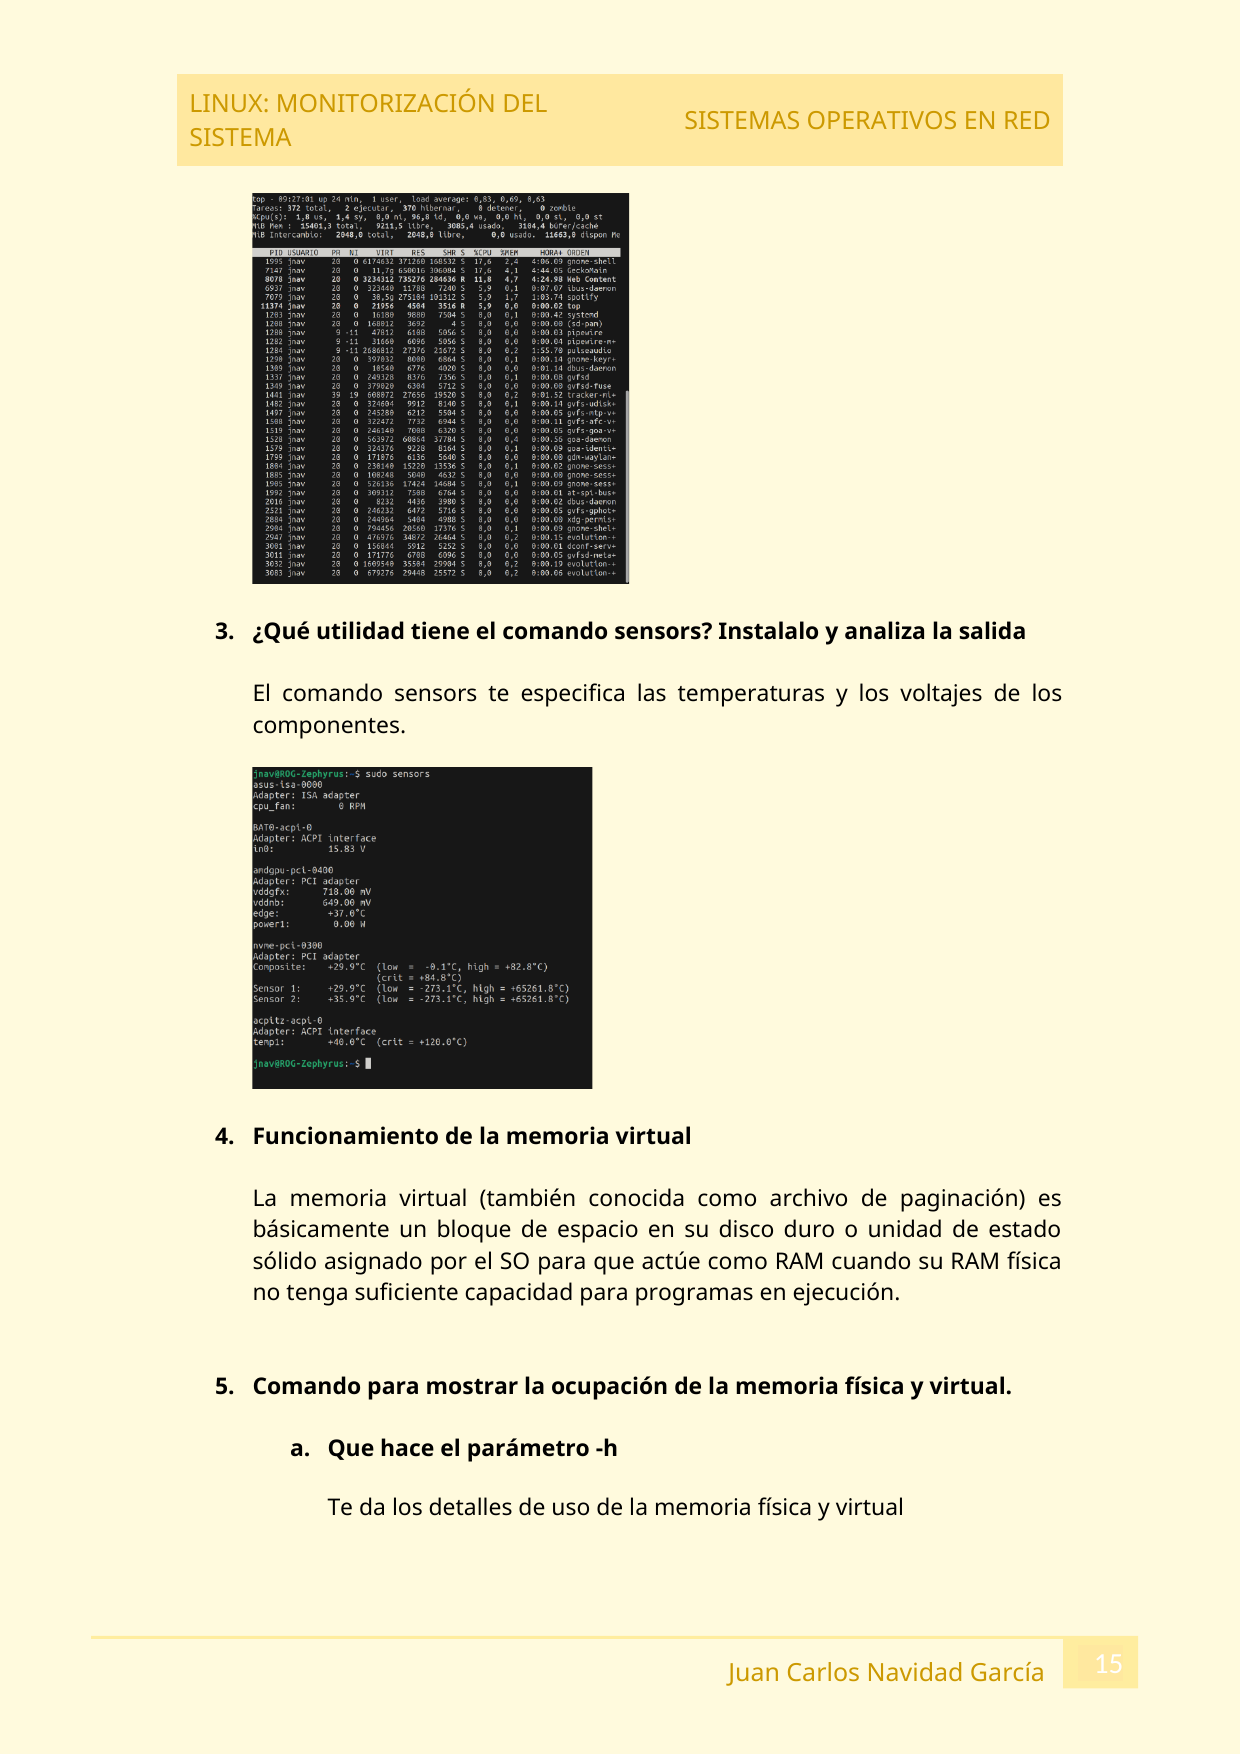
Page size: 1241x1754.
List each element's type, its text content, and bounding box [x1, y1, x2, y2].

text El comando sensors te especifica las temperaturas y los voltajes de los componentes. [252, 677, 1063, 740]
list Comando para mostrar la ocupación de la memoria física y virtual. [215, 1369, 1063, 1401]
picture [252, 767, 593, 1089]
text La memoria virtual (también conocida como archivo de paginación) es básicamente un bloque de espacio en su disco duro o unidad de estado sólido asignado por el SO para que actúe como RAM cuando su RAM física no tenga suficiente capacidad para programas en ejecución. [252, 1182, 1063, 1307]
picture [252, 193, 630, 584]
list ¿Qué utilidad tiene el comando sensors? Instalalo y analiza la salida [215, 615, 1063, 646]
list Que hace el parámetro -h [290, 1432, 1063, 1463]
list Funcionamiento de la memoria virtual [215, 1119, 1063, 1151]
text Te da los detalles de uso de la memoria física y virtual [327, 1491, 1063, 1523]
